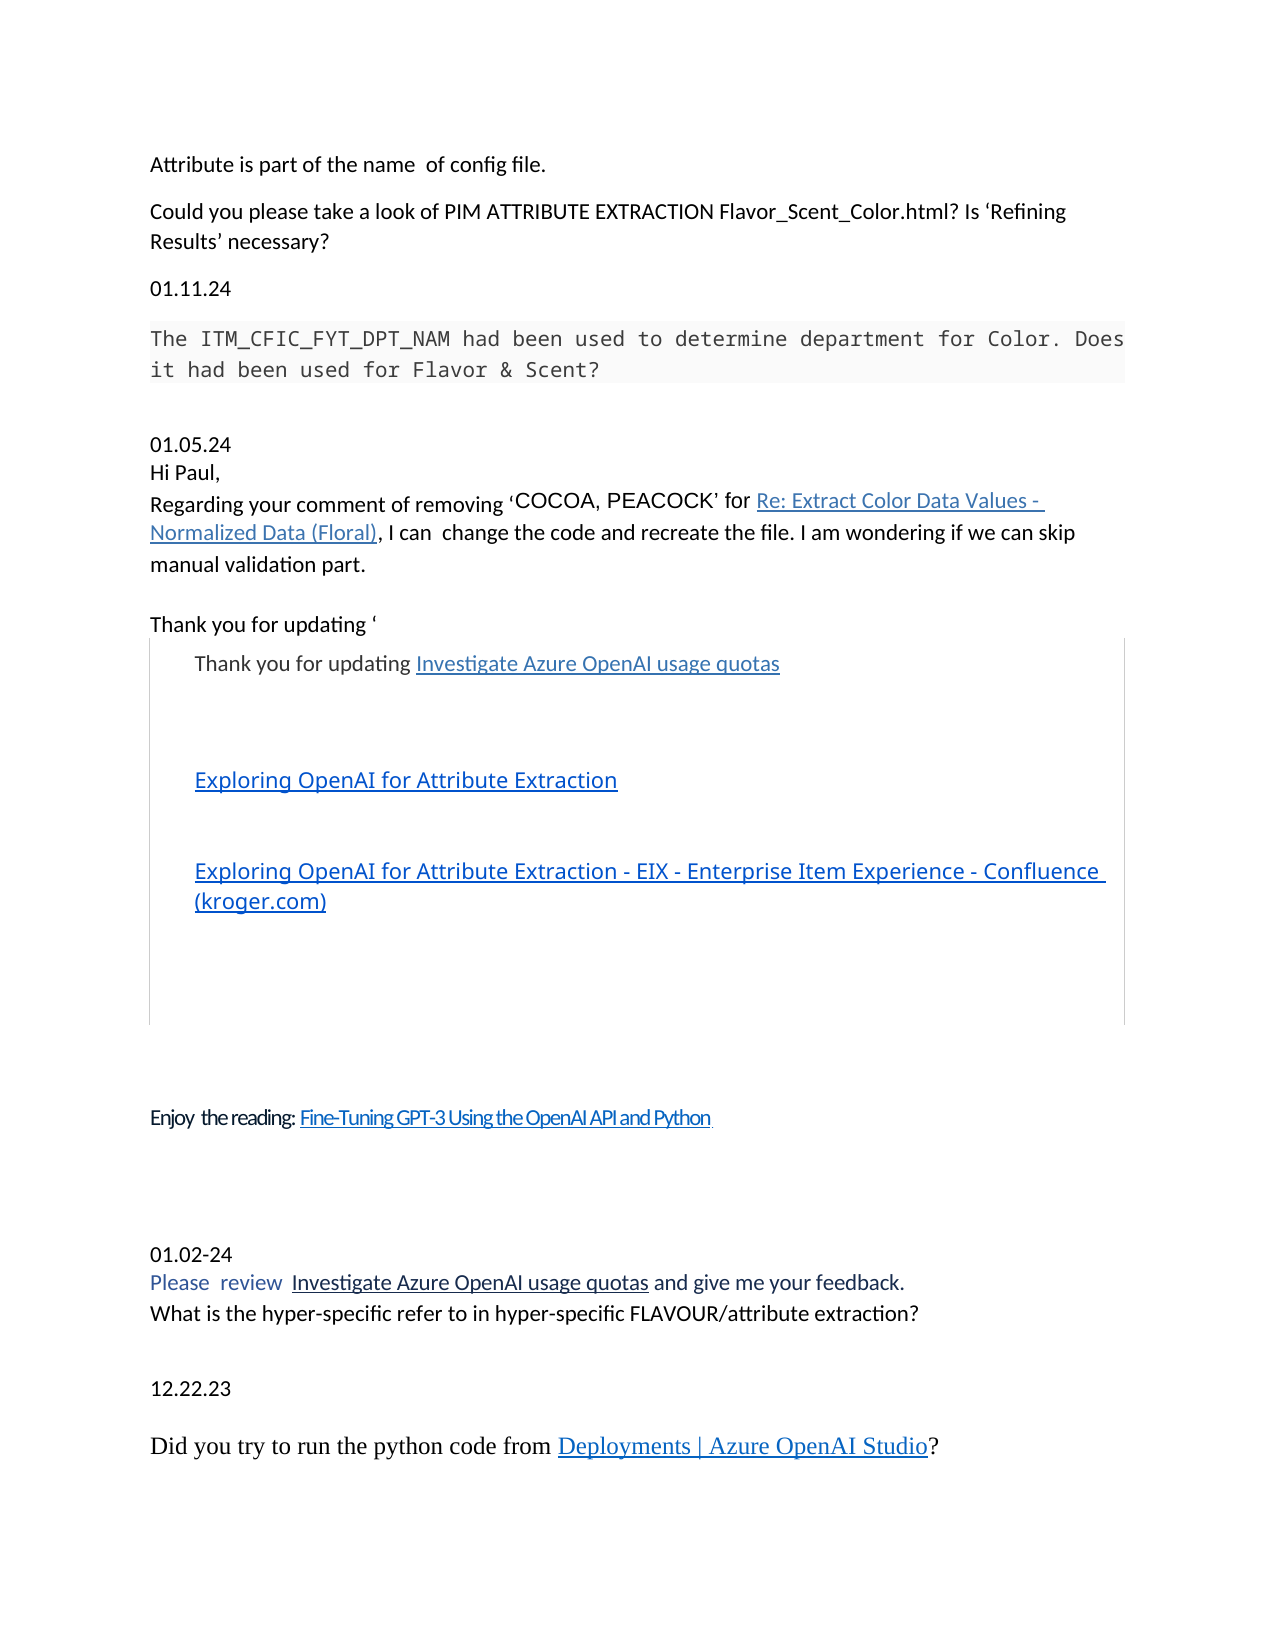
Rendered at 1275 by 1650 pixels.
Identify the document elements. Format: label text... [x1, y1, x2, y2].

text Hi Paul, [150, 458, 1125, 486]
text 01.05.24 [150, 430, 1125, 458]
text Could you please take a look of PIM ATTRIBUTE EXTRACTION Flavor_Scent_Color.html? Is ‘Refining Results’ necessary? [150, 197, 1125, 255]
subtitle Please review Investigate Azure OpenAI usage quotas and give me your feedback. [150, 1268, 1125, 1296]
subtitle Enjoy the reading: Fine-Tuning GPT-3 Using the OpenAI API and Python [150, 1052, 1125, 1131]
text 01.02-24 [150, 1240, 1125, 1268]
text Regarding your comment of removing ‘COCOA, PEACOCK’ for Re: Extract Color Data Values - Normalized Data (Floral), I can change the code and recreate the file. I am wondering if we can skip manual validation part. [150, 486, 1125, 582]
text Thank you for updating ‘ [150, 610, 1125, 638]
text 01.11.24 [150, 274, 1125, 302]
table_header [150, 638, 1124, 1024]
text The ITM_CFIC_FYT_DPT_NAM had been used to determine department for Color. Does it had been used for Flavor & Scent? [150, 321, 1125, 383]
text 12.22.23 [150, 1374, 1125, 1402]
text Attribute is part of the name of config file. [150, 150, 1125, 178]
text What is the hyper-specific refer to in hyper-specific FLAVOUR/attribute extraction? [150, 1299, 1125, 1327]
text Did you try to run the python code from Deployments | Azure OpenAI Studio? [150, 1431, 1125, 1460]
